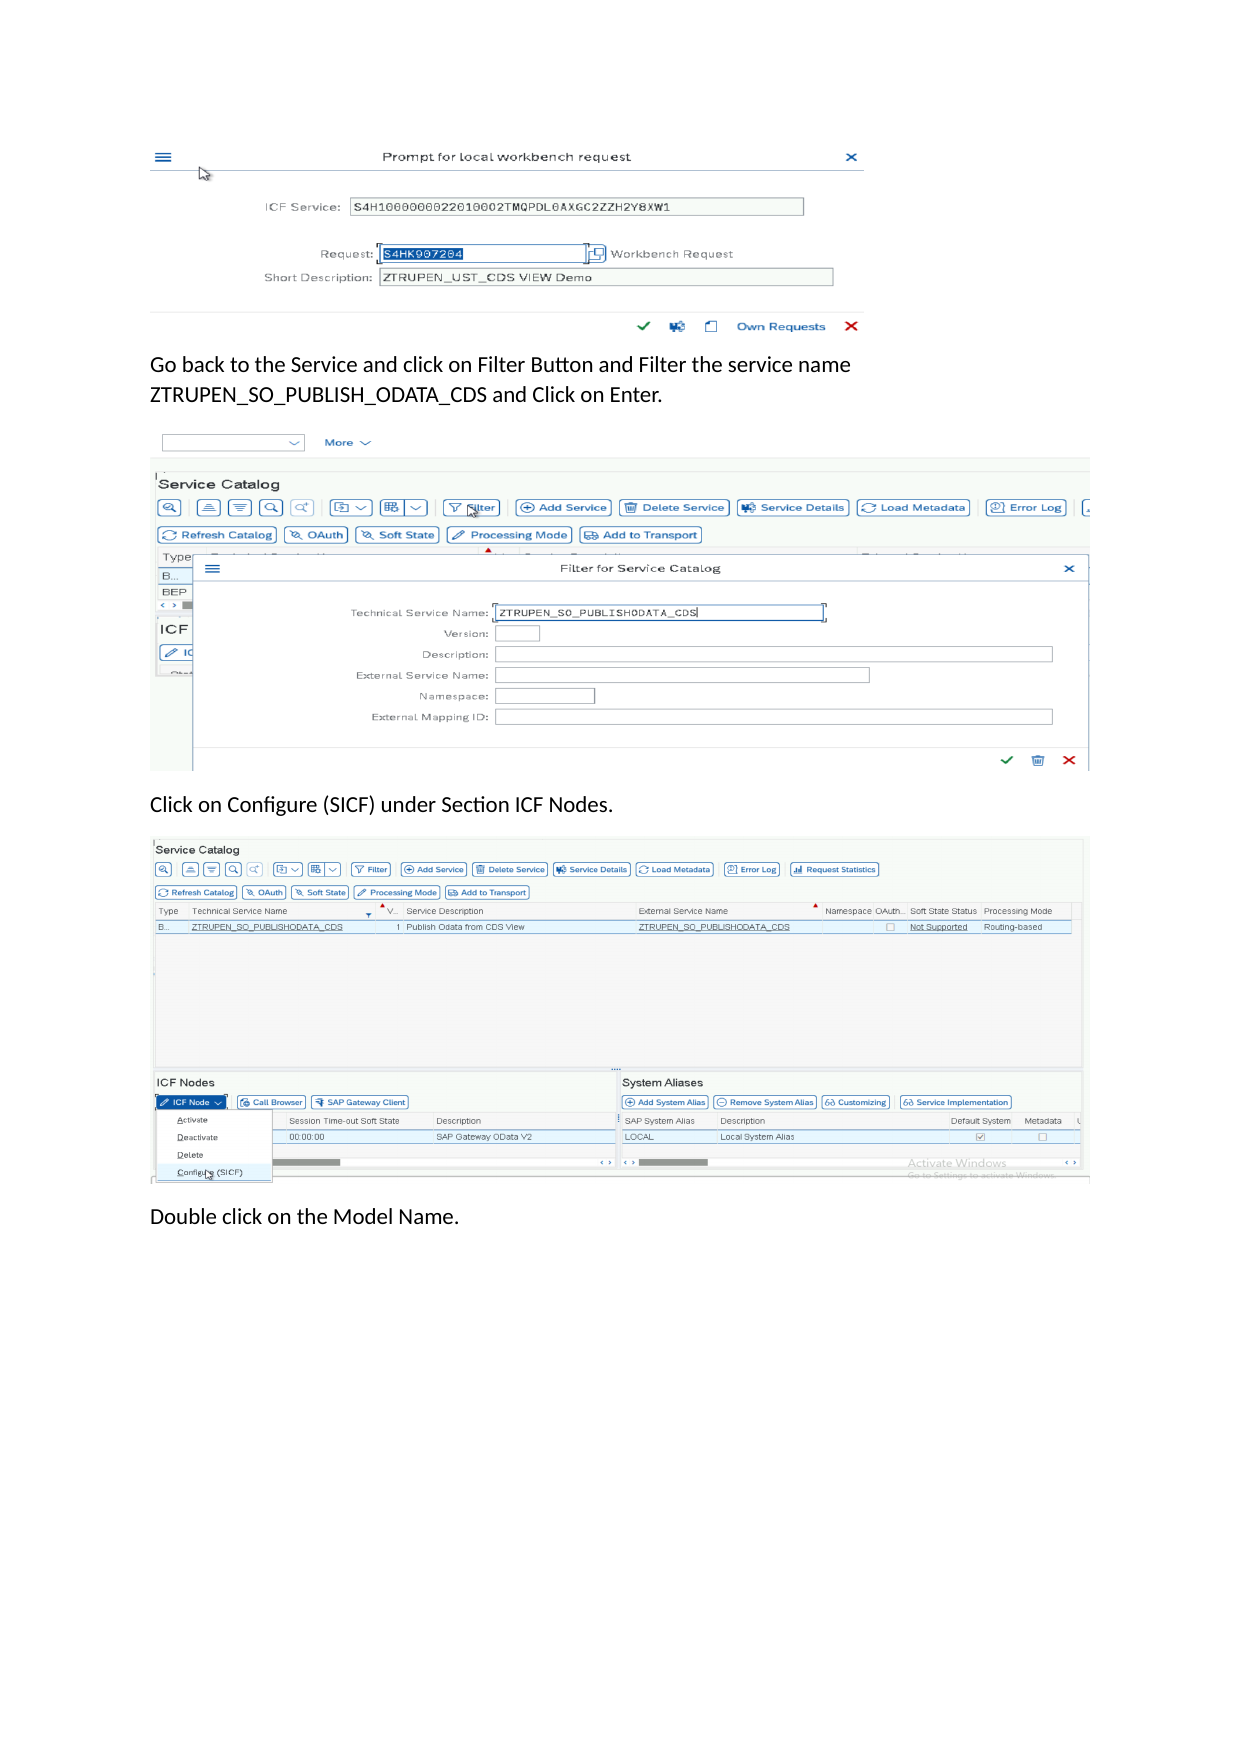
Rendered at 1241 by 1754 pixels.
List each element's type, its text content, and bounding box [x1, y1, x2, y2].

text Click on Configure (SICF) under Section ICF Nodes. [150, 790, 1090, 818]
picture [150, 150, 864, 332]
text Go back to the Service and click on Filter Button and Filter the service name ZTRUPEN_SO_PUBLISH_ODATA_CDS and Click on Enter. [150, 350, 1090, 408]
picture [150, 836, 1090, 1184]
picture [150, 427, 1090, 771]
text Double click on the Model Name. [150, 1202, 1090, 1231]
